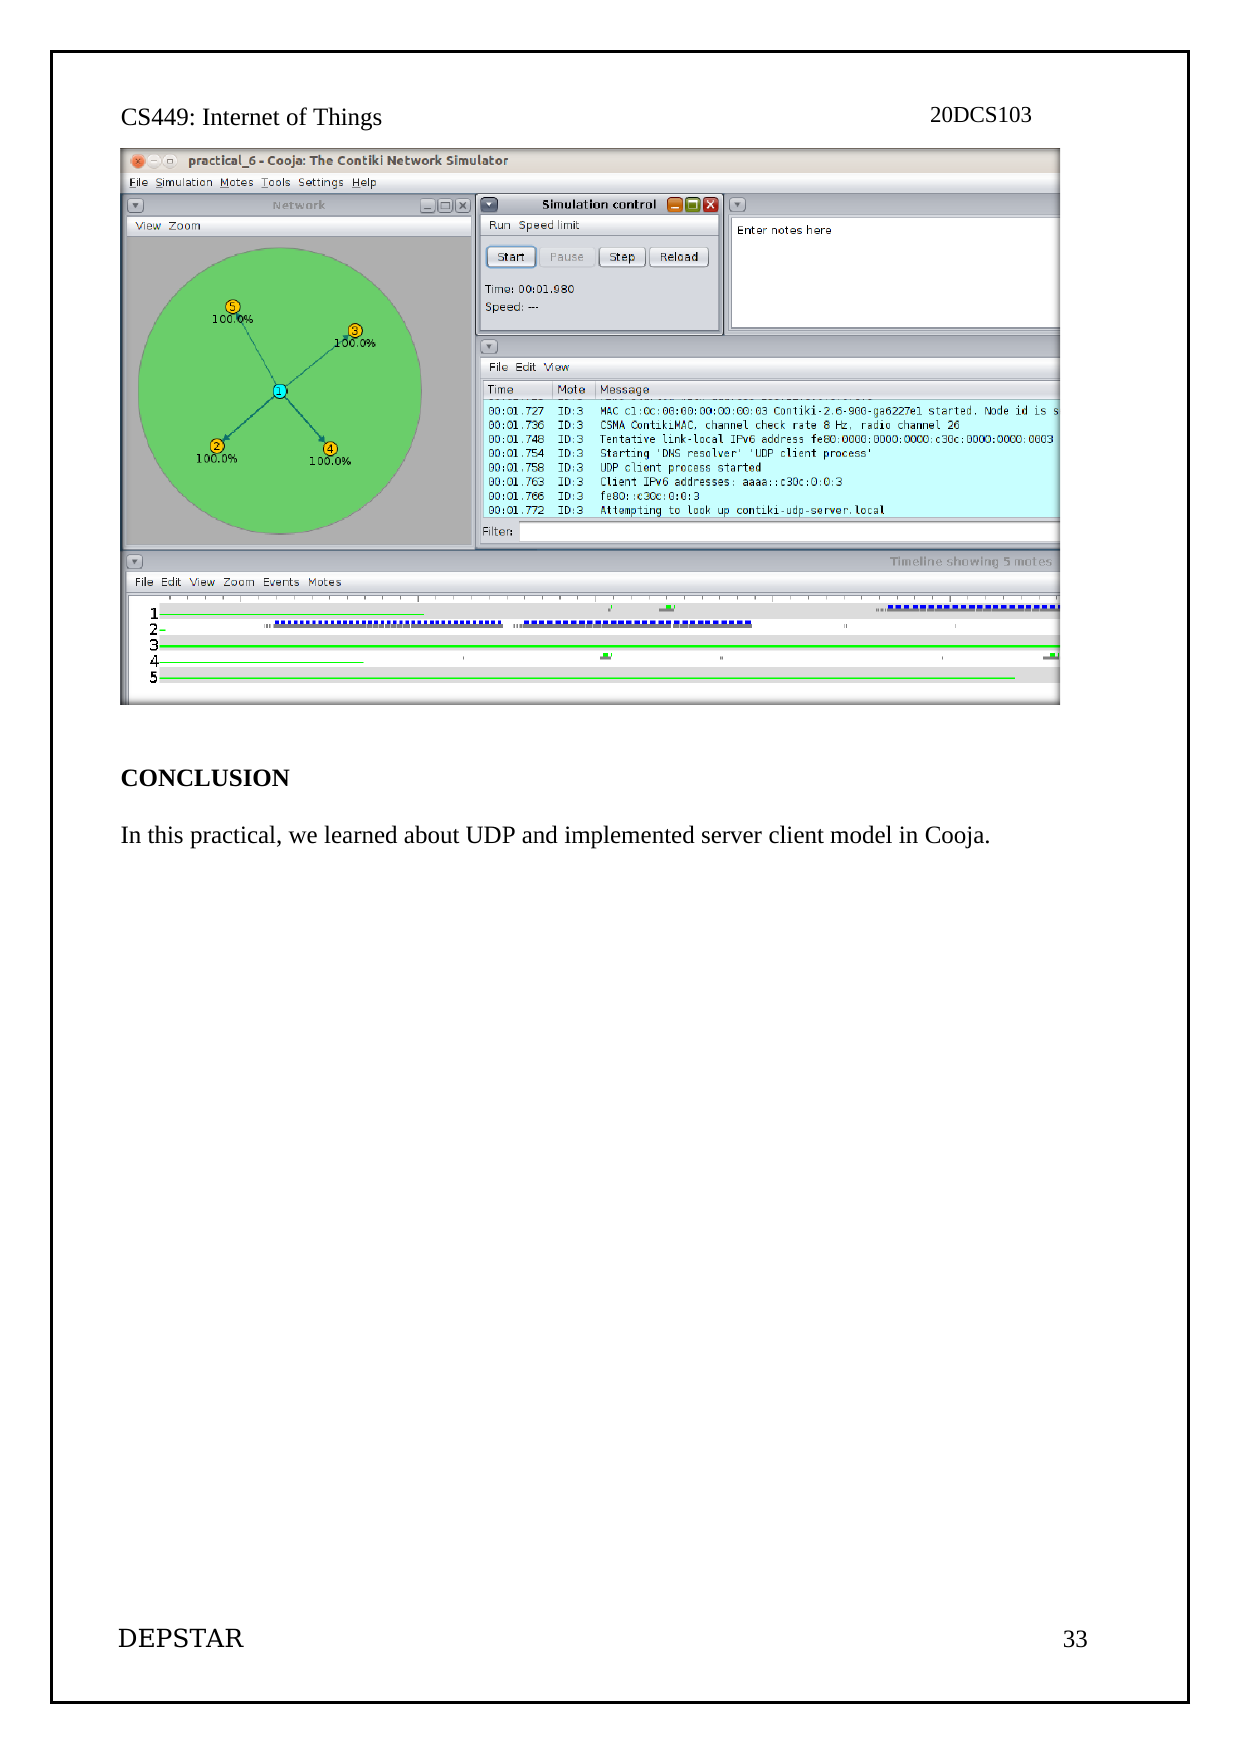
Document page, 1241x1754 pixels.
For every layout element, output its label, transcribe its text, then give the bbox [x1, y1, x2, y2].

subtitle CONCLUSION [120, 763, 1134, 791]
picture [120, 148, 1061, 705]
text In this practical, we learned about UDP and implemented server client model in Cooja. [120, 820, 1134, 849]
